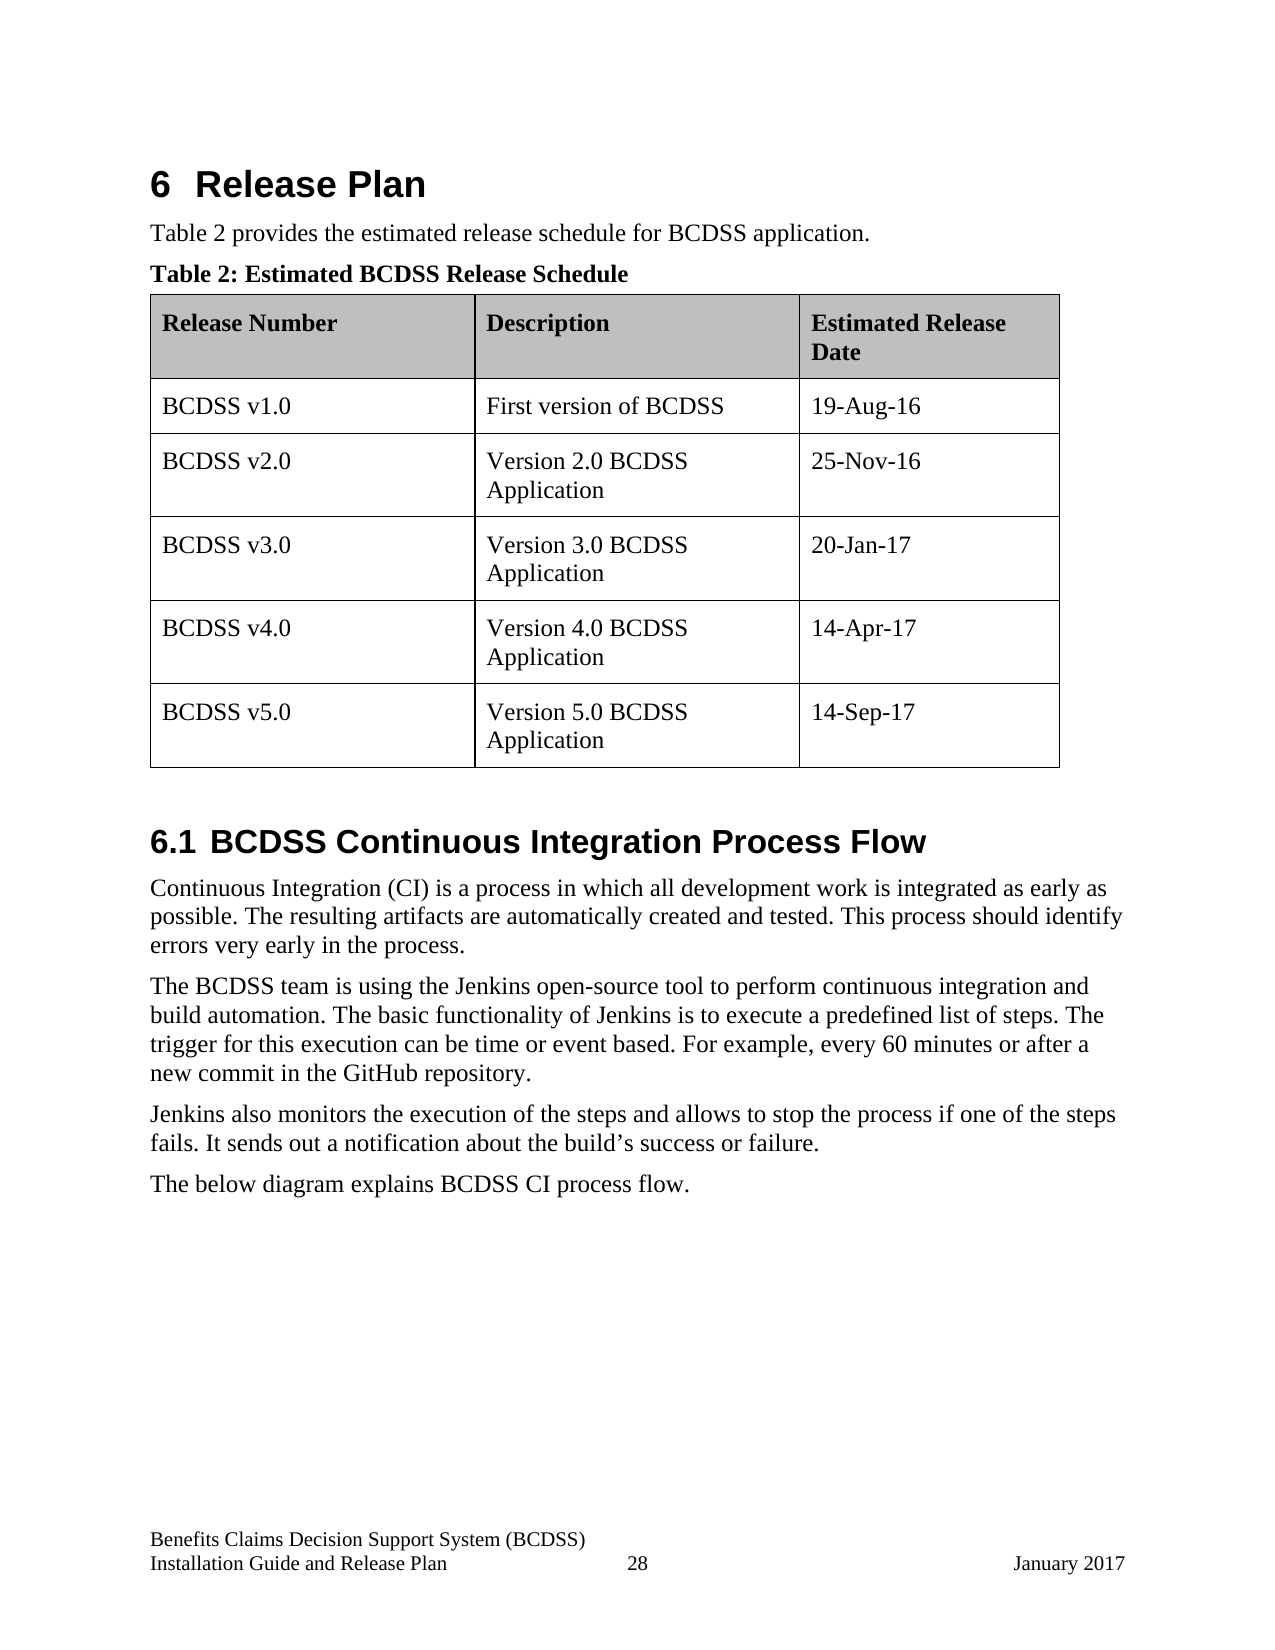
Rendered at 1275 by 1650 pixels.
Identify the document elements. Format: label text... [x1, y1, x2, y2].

table_cell BCDSS v3.0 [151, 517, 474, 600]
table_header Estimated Release Date [800, 295, 1059, 378]
table_cell 14-Apr-17 [800, 601, 1059, 683]
table_cell 19-Aug-16 [800, 379, 1059, 433]
table_cell First version of BCDSS [476, 379, 799, 433]
table_cell Version 3.0 BCDSS Application [476, 517, 799, 600]
table_cell BCDSS v2.0 [151, 434, 474, 516]
table_cell Version 5.0 BCDSS Application [476, 684, 799, 767]
table_cell 14-Sep-17 [800, 684, 1059, 767]
table_header Description [476, 295, 799, 378]
table_cell 20-Jan-17 [800, 517, 1059, 600]
table_cell Version 4.0 BCDSS Application [476, 601, 799, 683]
subtitle Release Plan [150, 162, 1125, 206]
table_cell BCDSS v4.0 [151, 601, 474, 683]
table_cell BCDSS v1.0 [151, 379, 474, 433]
text Continuous Integration (CI) is a process in which all development work is integrated as early as possible. The resulting artifacts are automatically created and tested. This process should identify errors very early in the process. [150, 873, 1125, 959]
text Table 2 provides the estimated release schedule for BCDSS application. [150, 218, 1125, 247]
text The BCDSS team is using the Jenkins open-source tool to perform continuous integration and build automation. The basic functionality of Jenkins is to execute a predefined list of steps. The trigger for this execution can be time or event based. For example, every 60 minutes or after a new commit in the GitHub repository. [150, 971, 1125, 1086]
text The below diagram explains BCDSS CI process flow. [150, 1169, 1125, 1198]
text Jenkins also monitors the execution of the steps and allows to stop the process if one of the steps fails. It sends out a notification about the build’s success or failure. [150, 1099, 1125, 1156]
table_cell BCDSS v5.0 [151, 684, 474, 767]
table_cell 25-Nov-16 [800, 434, 1059, 516]
table_cell Version 2.0 BCDSS Application [476, 434, 799, 516]
table_header Release Number [151, 295, 474, 378]
subtitle BCDSS Continuous Integration Process Flow [150, 822, 1125, 860]
text Table 2: Estimated BCDSS Release Schedule [150, 259, 1125, 288]
